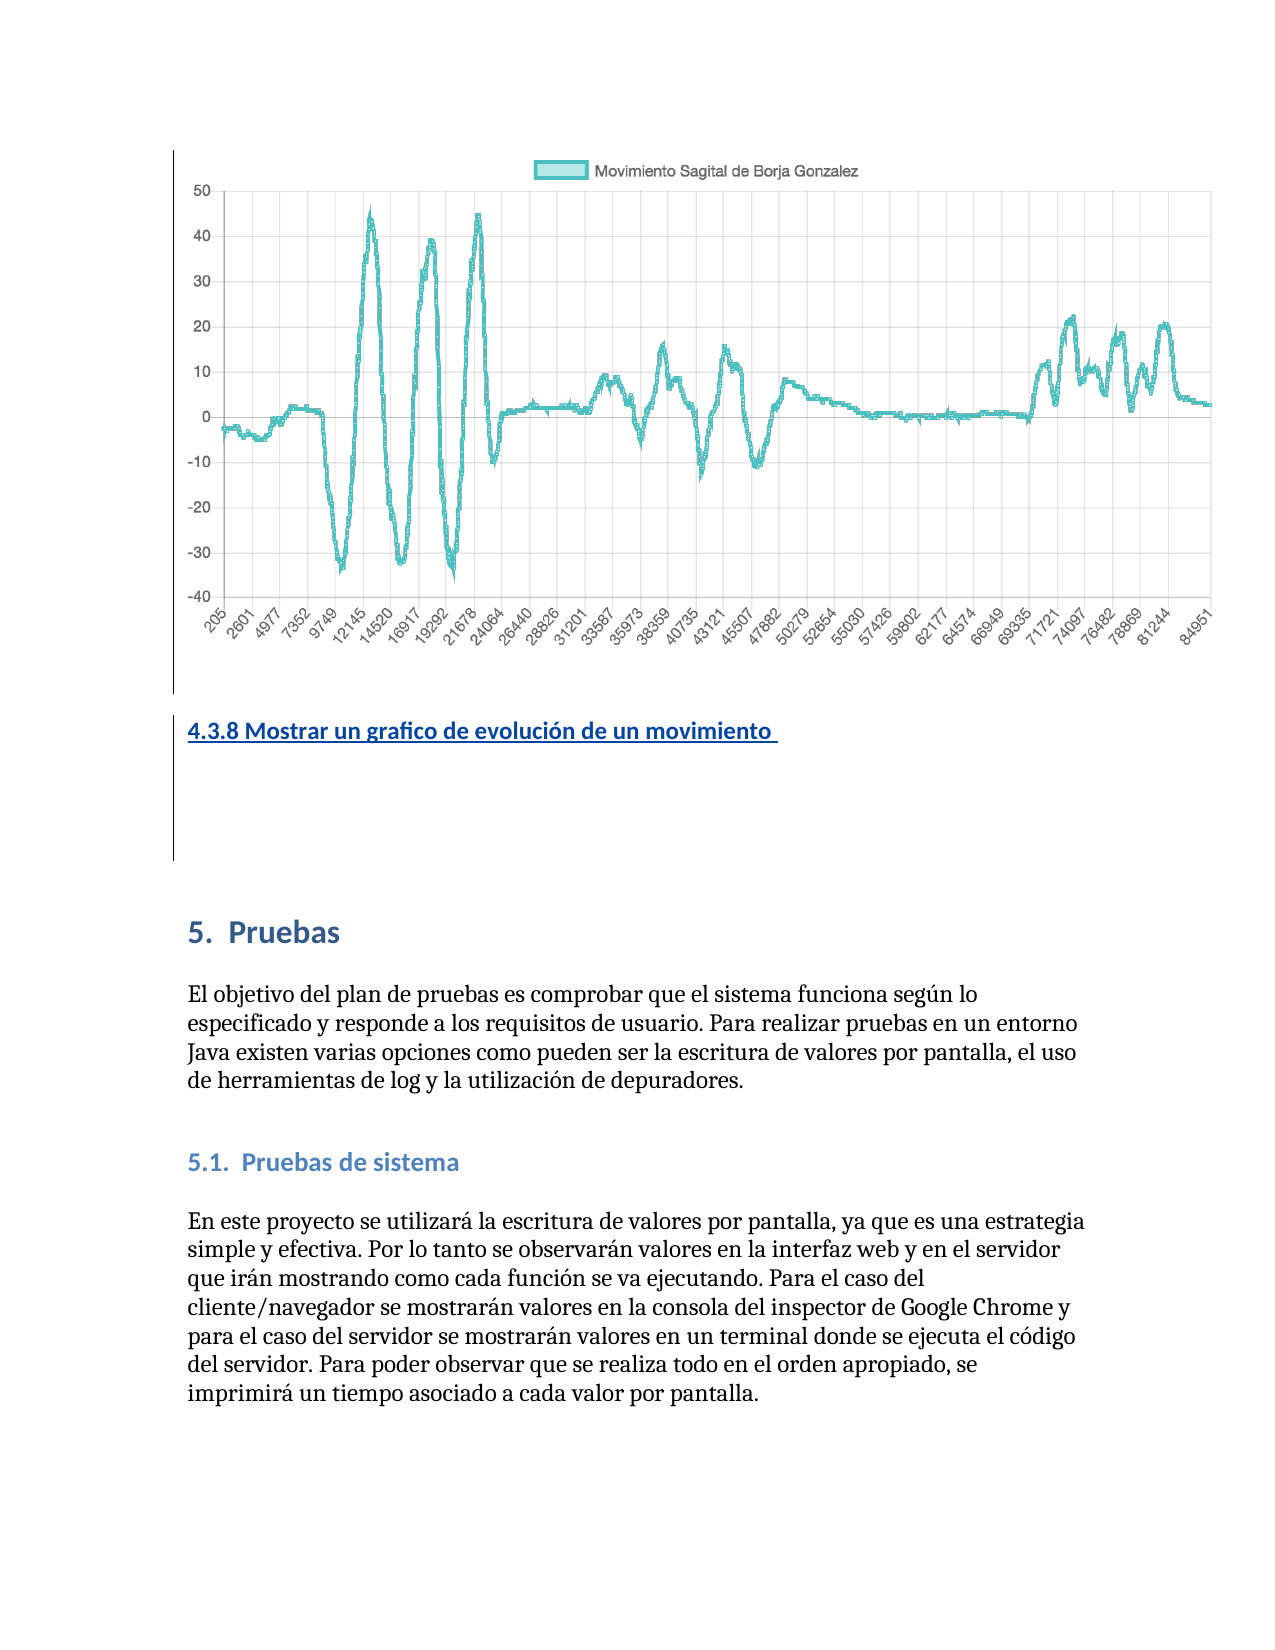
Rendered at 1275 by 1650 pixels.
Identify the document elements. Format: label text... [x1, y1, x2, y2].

subtitle 5. Pruebas [187, 911, 1087, 951]
subtitle 5.1. Pruebas de sistema [187, 1145, 1087, 1178]
picture [187, 150, 1219, 666]
text El objetivo del plan de pruebas es comprobar que el sistema funciona según lo especificado y responde a los requisitos de usuario. Para realizar pruebas en un entorno Java existen varias opciones como pueden ser la escritura de valores por pantalla, el uso de herramientas de log y la utilización de depuradores. [187, 980, 1087, 1095]
text En este proyecto se utilizará la escritura de valores por pantalla, ya que es una estrategia simple y efectiva. Por lo tanto se observarán valores en la interfaz web y en el servidor que irán mostrando como cada función se va ejecutando. Para el caso del cliente/navegador se mostrarán valores en la consola del inspector de Google Chrome y para el caso del servidor se mostrarán valores en un terminal donde se ejecuta el código del servidor. Para poder observar que se realiza todo en el orden apropiado, se imprimirá un tiempo asociado a cada valor por pantalla. [187, 1207, 1087, 1408]
